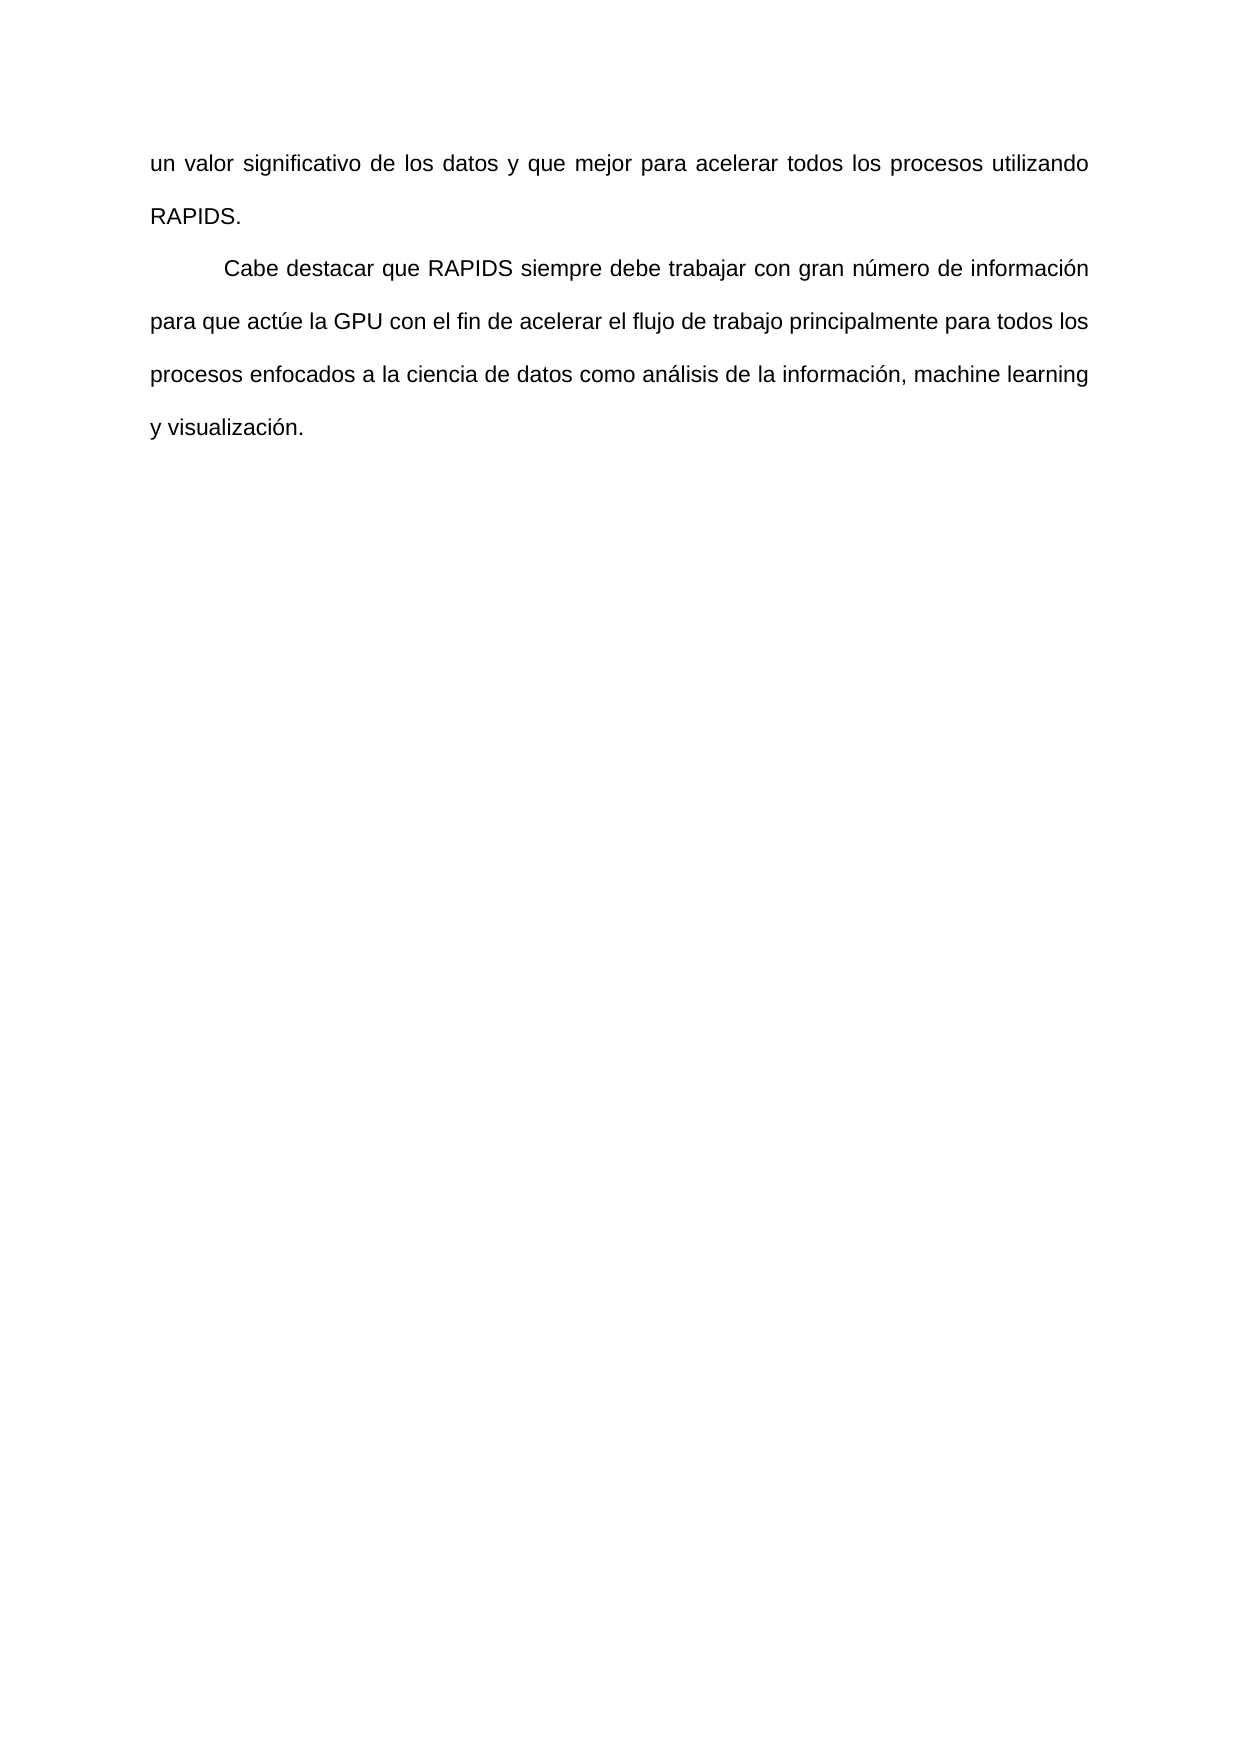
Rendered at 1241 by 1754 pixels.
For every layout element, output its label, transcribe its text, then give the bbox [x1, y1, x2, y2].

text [150, 150, 1090, 229]
text Cabe destacar que RAPIDS siempre debe trabajar con gran número de información para que actúe la GPU con el fin de acelerar el flujo de trabajo principalmente para todos los procesos enfocados a la ciencia de datos como análisis de la información, machine learning y visualización. [150, 255, 1090, 440]
